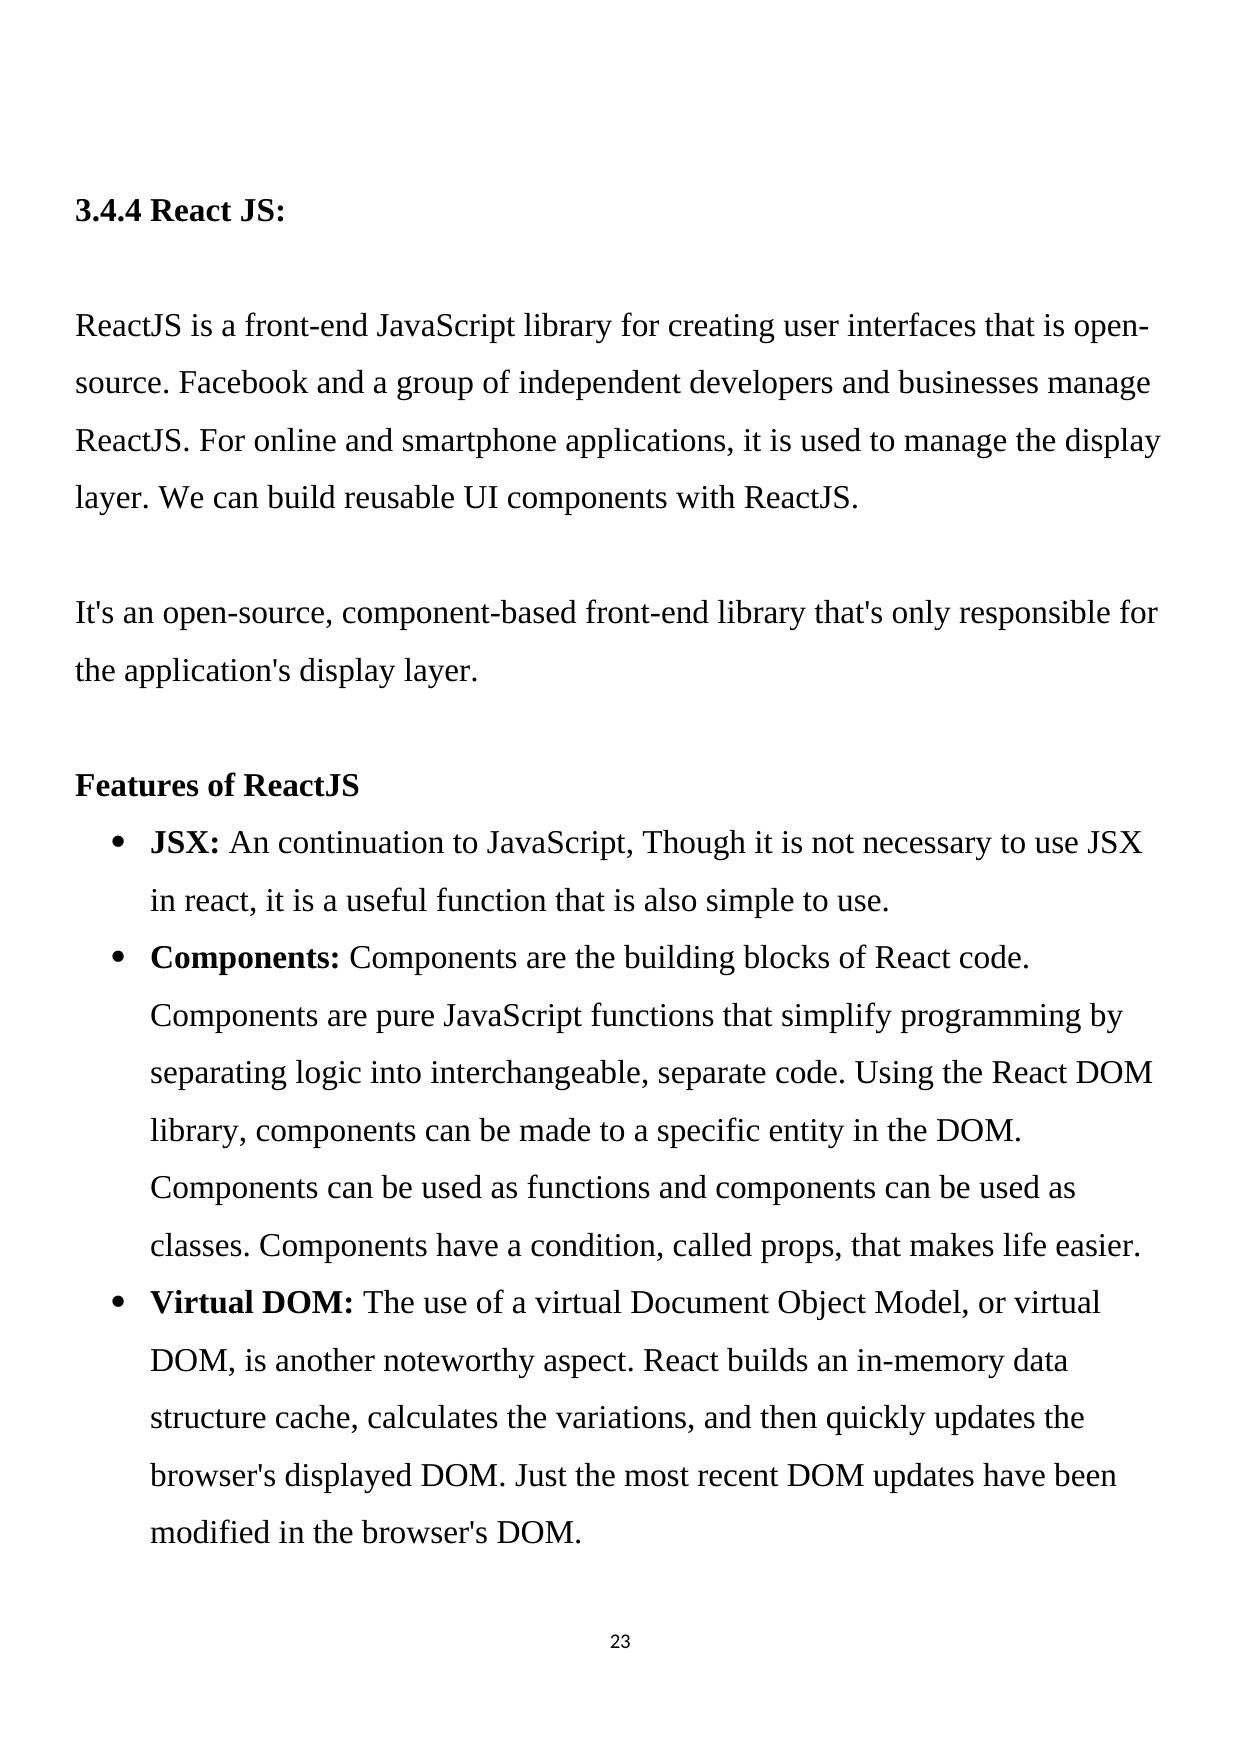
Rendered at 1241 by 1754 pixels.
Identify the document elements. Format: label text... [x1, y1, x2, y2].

text It's an open-source, component-based front-end library that's only responsible for the application's display layer. [75, 592, 1165, 688]
text 3.4.4 React JS: [75, 190, 1165, 228]
text Features of ReactJS [75, 765, 1165, 803]
list Virtual DOM: The use of a virtual Document Object Model, or virtual DOM, is another noteworthy aspect. React builds an in-memory data structure cache, calculates the variations, and then quickly updates the browser's displayed DOM. Just the most recent DOM updates have been modified in the browser's DOM. [112, 1282, 1165, 1551]
list Components: Components are the building blocks of React code. Components are pure JavaScript functions that simplify programming by separating logic into interchangeable, separate code. Using the React DOM library, components can be made to a specific entity in the DOM. Components can be used as functions and components can be used as classes. Components have a condition, called props, that makes life easier. [112, 937, 1165, 1263]
text ReactJS is a front-end JavaScript library for creating user interfaces that is open-source. Facebook and a group of independent developers and businesses manage ReactJS. For online and smartphone applications, it is used to manage the display layer. We can build reusable UI components with ReactJS. [75, 305, 1165, 516]
list JSX: An continuation to JavaScript, Though it is not necessary to use JSX in react, it is a useful function that is also simple to use. [112, 822, 1165, 918]
